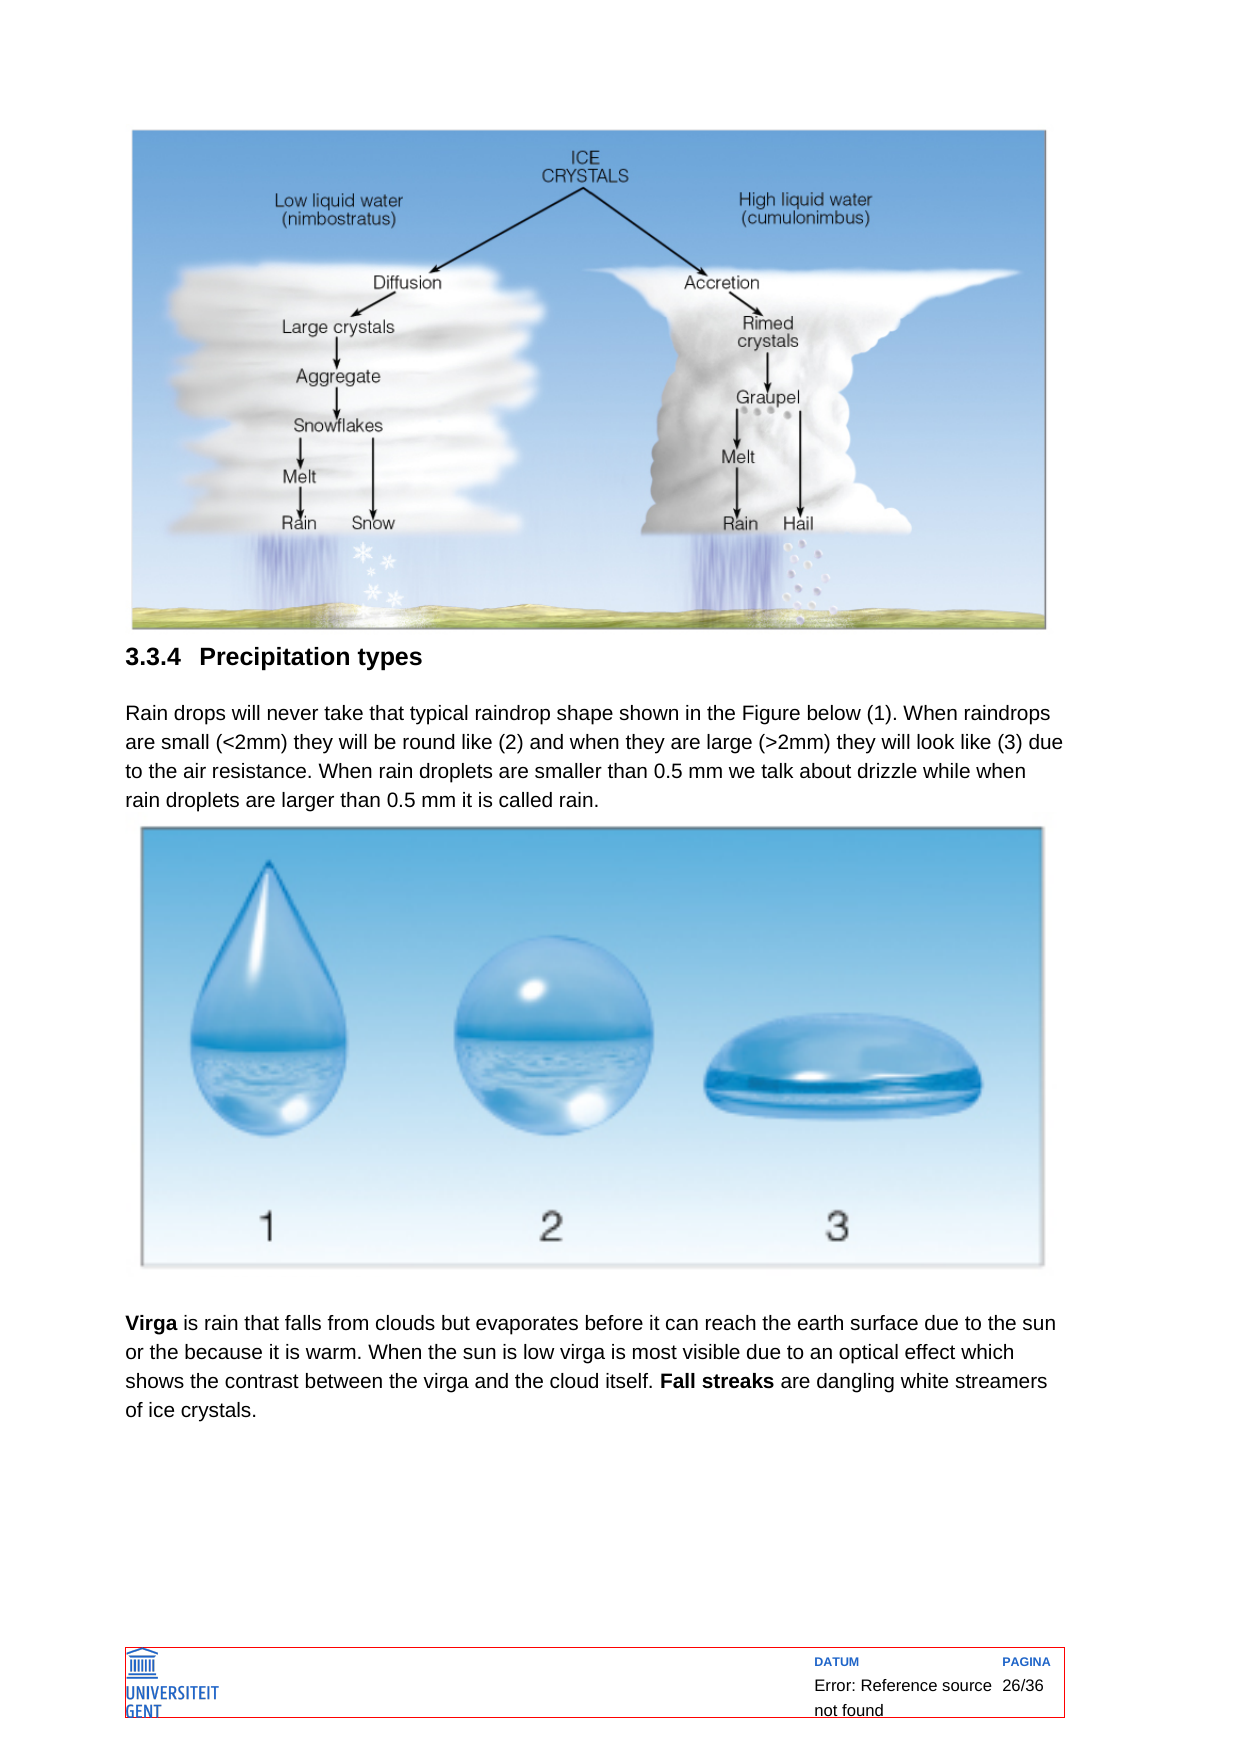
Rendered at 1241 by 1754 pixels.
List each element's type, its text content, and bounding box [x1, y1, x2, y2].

picture [125, 812, 1065, 1277]
subtitle Precipitation types [125, 637, 1065, 670]
picture [95, 1623, 252, 1749]
picture [125, 124, 1065, 637]
text Virga is rain that falls from clouds but evaporates before it can reach the earth surface due to the sun or the because it is warm. When the sun is low virga is most visible due to an optical effect which shows the contrast between the virga and the cloud itself. Fall streaks are dangling white streamers of ice crystals. [125, 1306, 1065, 1422]
text Rain drops will never take that typical raindrop shape shown in the Figure below (1). When raindrops are small (<2mm) they will be round like (2) and when they are large (>2mm) they will look like (3) due to the air resistance. When rain droplets are smaller than 0.5 mm we talk about drizzle while when rain droplets are larger than 0.5 mm it is called rain. [125, 695, 1065, 812]
